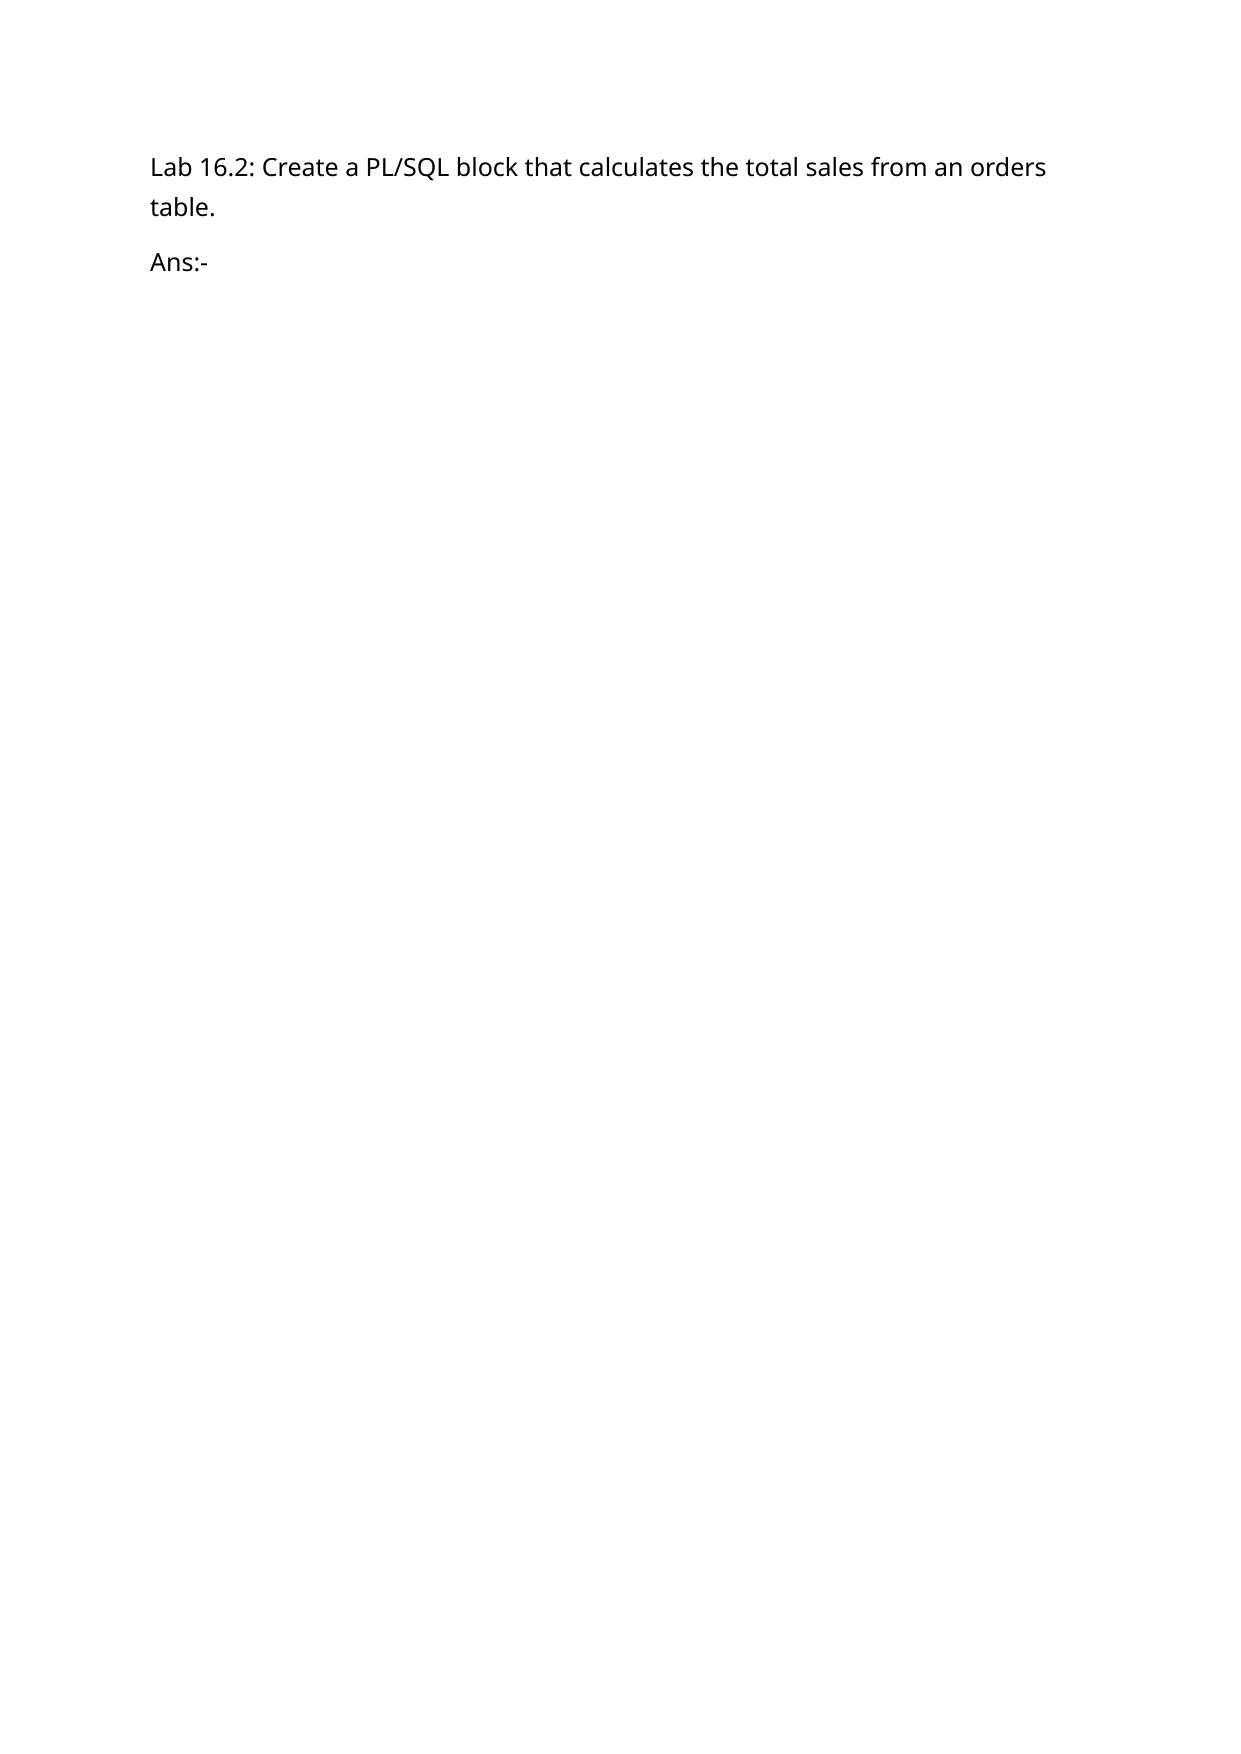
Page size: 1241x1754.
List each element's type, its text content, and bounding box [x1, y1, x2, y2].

text Lab 16.2: Create a PL/SQL block that calculates the total sales from an orders table. [150, 150, 1090, 223]
text Ans:- [150, 245, 1090, 279]
